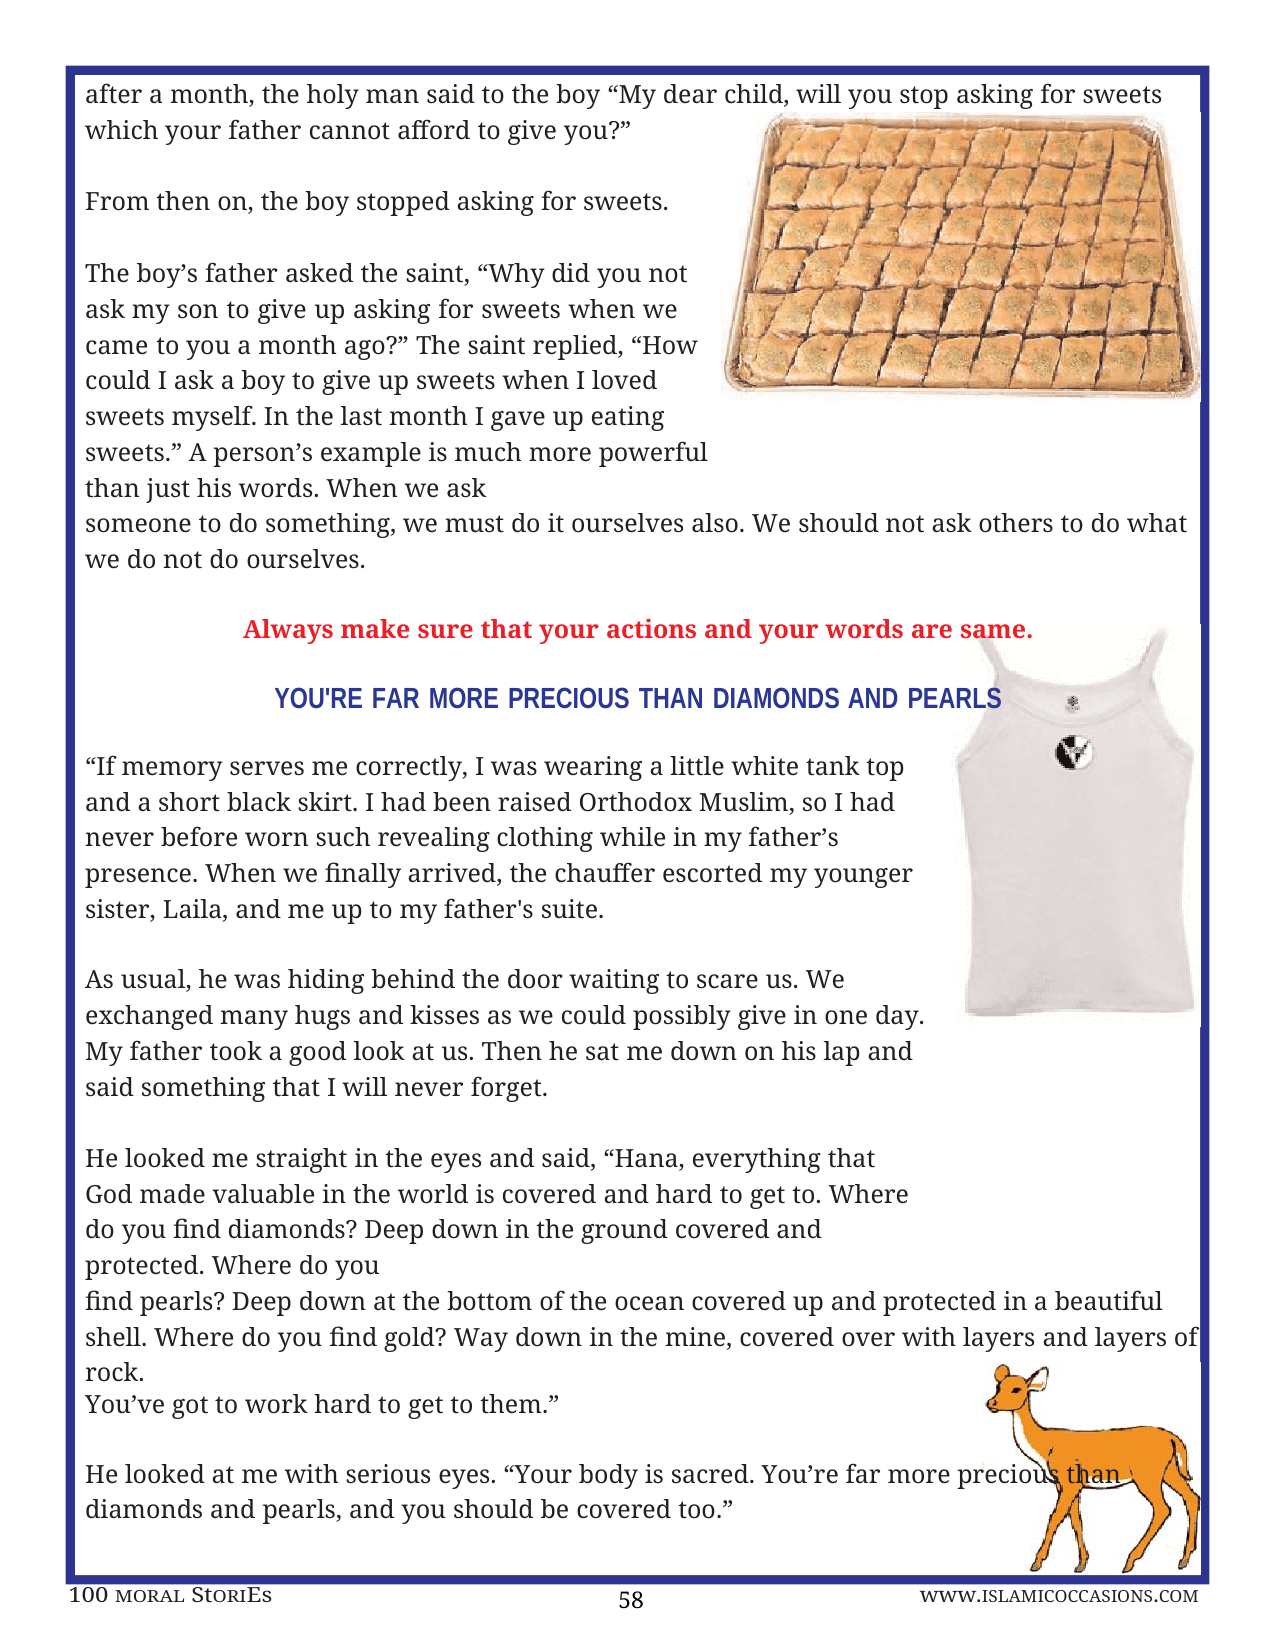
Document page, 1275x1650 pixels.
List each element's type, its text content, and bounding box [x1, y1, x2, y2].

picture [721, 112, 1201, 184]
text find pearls? Deep down at the bottom of the ocean covered up and protected in a beautiful shell. Where do you find gold? Way down in the mine, covered over with layers and layers of rock. [85, 1283, 1210, 1389]
text As usual, he was hiding behind the door waiting to scare us. We exchanged many hugs and kisses as we could possibly give in one day. My father took a good look at us. Then he sat me down on his lap and said something that I will never forget. [85, 962, 929, 1103]
text The boy’s father asked the saint, “Why did you not ask my son to give up asking for sweets when we came to you a month ago?” The saint replied, “How could I ask a boy to give up sweets when I loved sweets myself. In the last month I gave up eating sweets.” A person’s example is much more powerful than just his words. When we ask [85, 256, 719, 504]
text From then on, the boy stopped asking for sweets. [85, 184, 1210, 218]
picture [982, 1419, 1201, 1575]
text You’ve got to work hard to get to them.” [85, 1391, 1210, 1419]
text after a month, the holy man said to the boy “My dear child, will you stop asking for sweets which your father cannot afford to give you?” [85, 77, 1172, 147]
text He looked me straight in the eyes and said, “Hana, everything that God made valuable in the world is covered and hard to get to. Where do you find diamonds? Deep down in the ground covered and protected. Where do you [85, 1141, 929, 1282]
text Always make sure that your actions and your words are same. [87, 612, 1189, 646]
text He looked at me with serious eyes. “Your body is sacred. You’re far more precious than diamonds and pearls, and you should be covered too.” [85, 1456, 1172, 1526]
picture [946, 624, 1201, 1027]
text “If memory serves me correctly, I was wearing a little white tank top and a short black skirt. I had been raised Orthodox Muslim, so I had never before worn such revealing clothing while in my father’s presence. When we finally arrived, the chauffer escorted my younger sister, Laila, and me up to my father's suite. [85, 748, 929, 925]
picture [721, 218, 1201, 402]
text someone to do something, we must do it ourselves also. We should not ask others to do what we do not do ourselves. [85, 506, 1210, 576]
subtitle YOU'RE FAR MORE PRECIOUS THAN DIAMONDS AND PEARLS [87, 681, 1189, 715]
